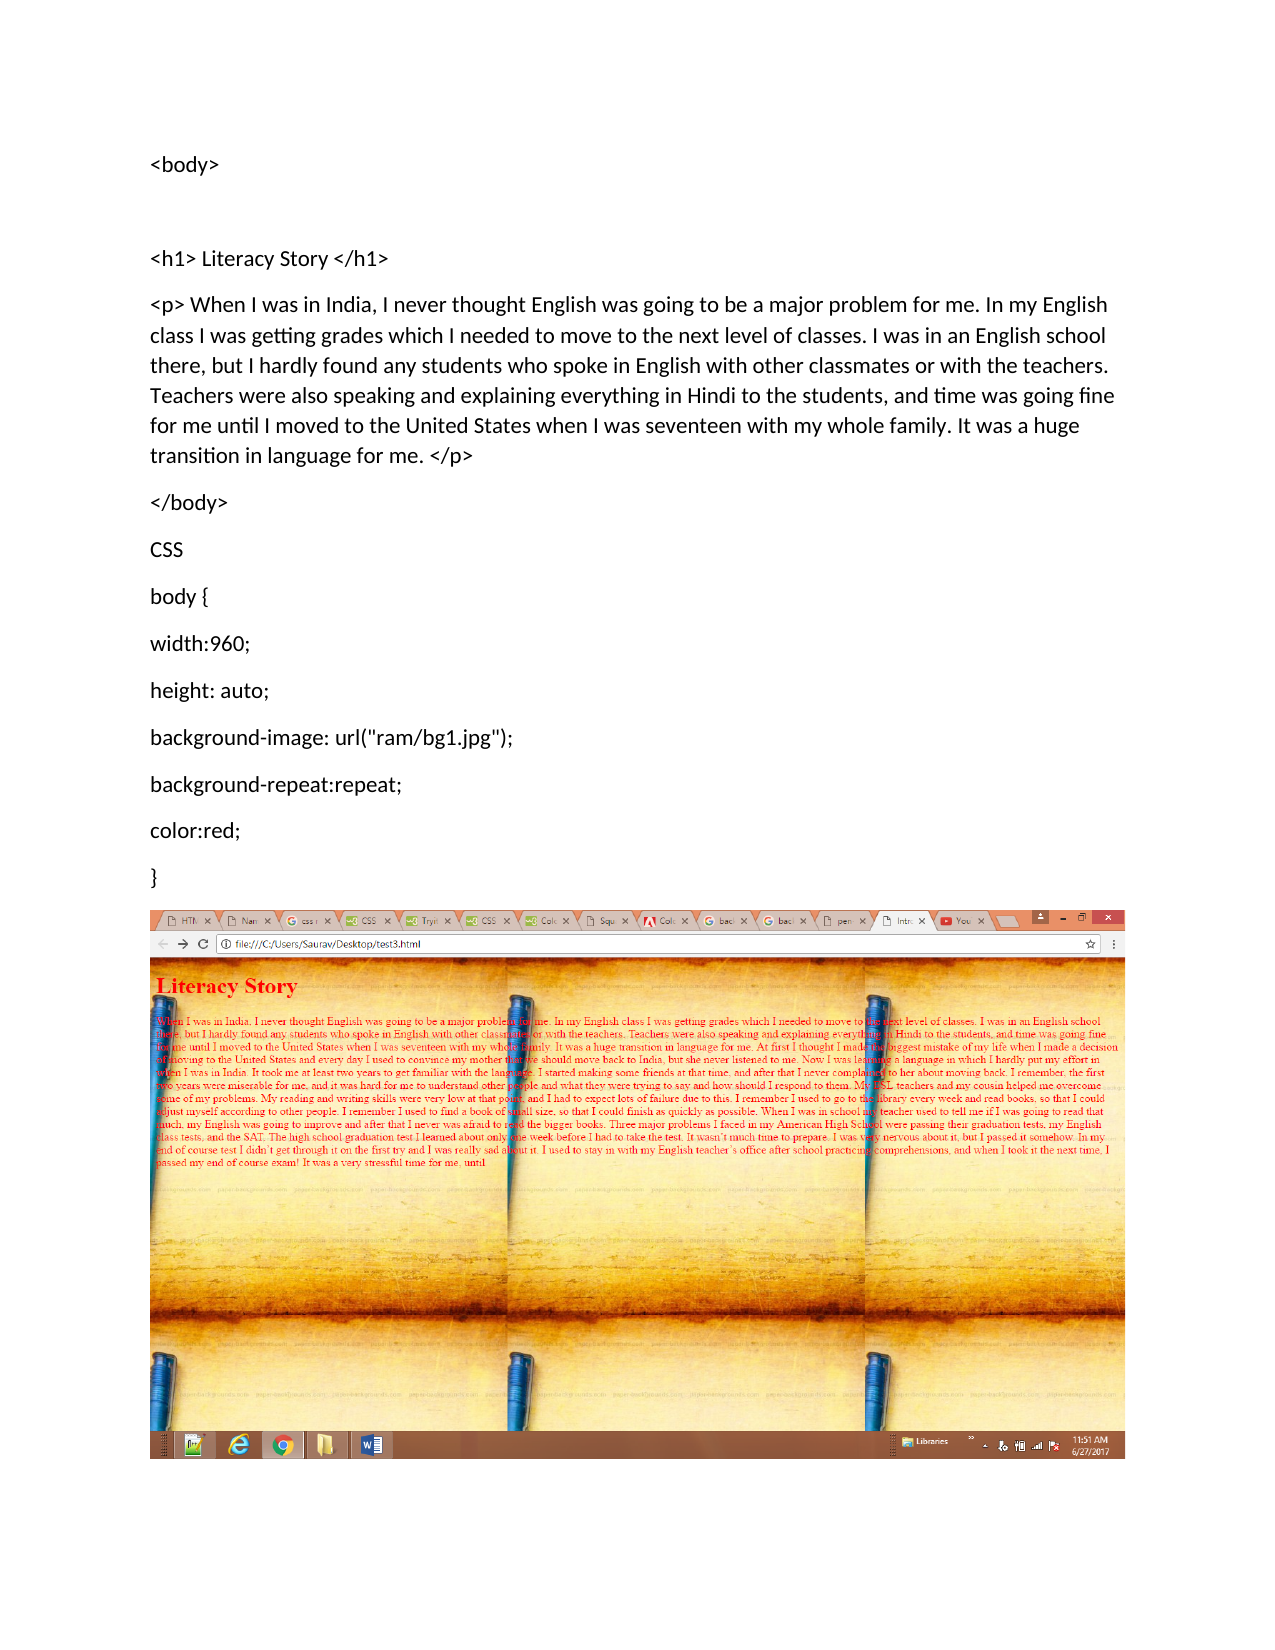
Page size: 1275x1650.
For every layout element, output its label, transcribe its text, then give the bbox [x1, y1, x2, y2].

text height: auto; [150, 676, 1125, 704]
text body { [150, 582, 1125, 610]
text background-image: url("ram/bg1.jpg"); [150, 723, 1125, 751]
text width:960; [150, 629, 1125, 657]
text color:red; [150, 817, 1125, 845]
text CSS [150, 535, 1125, 563]
text <h1> Literacy Story </h1> [150, 244, 1125, 272]
text </body> [150, 488, 1125, 517]
text } [150, 863, 1125, 892]
picture [150, 910, 1125, 1459]
text <p> When I was in India, I never thought English was going to be a major problem for me. In my English class I was getting grades which I needed to move to the next level of classes. I was in an English school there, but I hardly found any students who spoke in English with other classmates or with the teachers. Teachers were also speaking and explaining everything in Hindi to the students, and time was going fine for me until I moved to the United States when I was seventeen with my whole family. It was a huge transition in language for me. </p> [150, 291, 1125, 470]
text <body> [150, 150, 1125, 178]
text background-repeat:repeat; [150, 770, 1125, 798]
